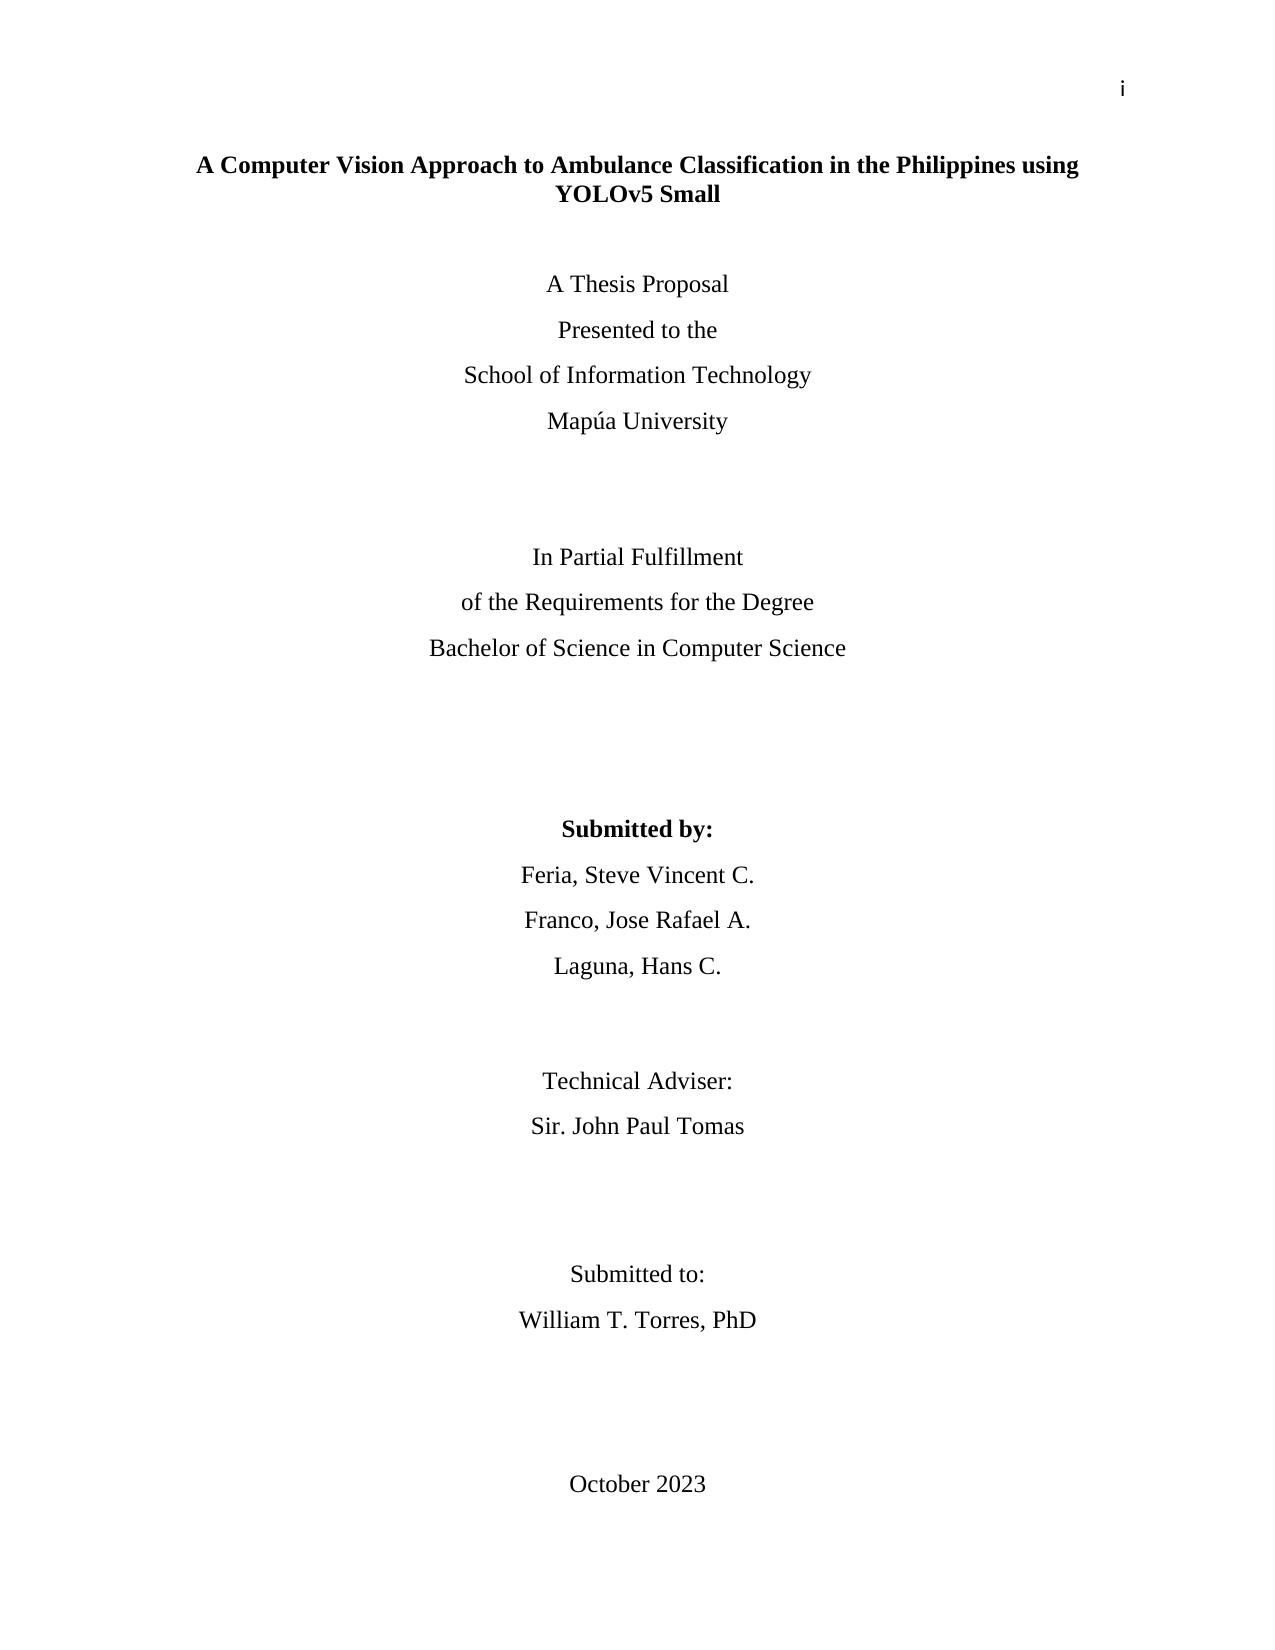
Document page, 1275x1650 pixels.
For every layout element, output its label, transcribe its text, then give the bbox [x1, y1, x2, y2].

text A Thesis Proposal [150, 269, 1125, 298]
text Franco, Jose Rafael A. [150, 905, 1125, 934]
text Bachelor of Science in Computer Science [150, 633, 1125, 662]
text Presented to the [150, 315, 1125, 344]
text A Computer Vision Approach to Ambulance Classification in the Philippines using YOLOv5 Small [150, 150, 1125, 207]
text William T. Torres, PhD [150, 1305, 1125, 1362]
text School of Information Technology [150, 360, 1125, 389]
text Sir. John Paul Tomas [150, 1111, 1125, 1140]
text October 2023 [150, 1469, 1125, 1498]
text Feria, Steve Vincent C. [150, 860, 1125, 889]
text Laguna, Hans C. Technical Adviser: [150, 951, 1125, 1094]
text Mapúa University [150, 406, 1125, 434]
text Submitted by: [150, 814, 1125, 843]
text of the Requirements for the Degree [150, 587, 1125, 616]
text In Partial Fulfillment [150, 542, 1125, 571]
text Submitted to: [150, 1202, 1125, 1288]
